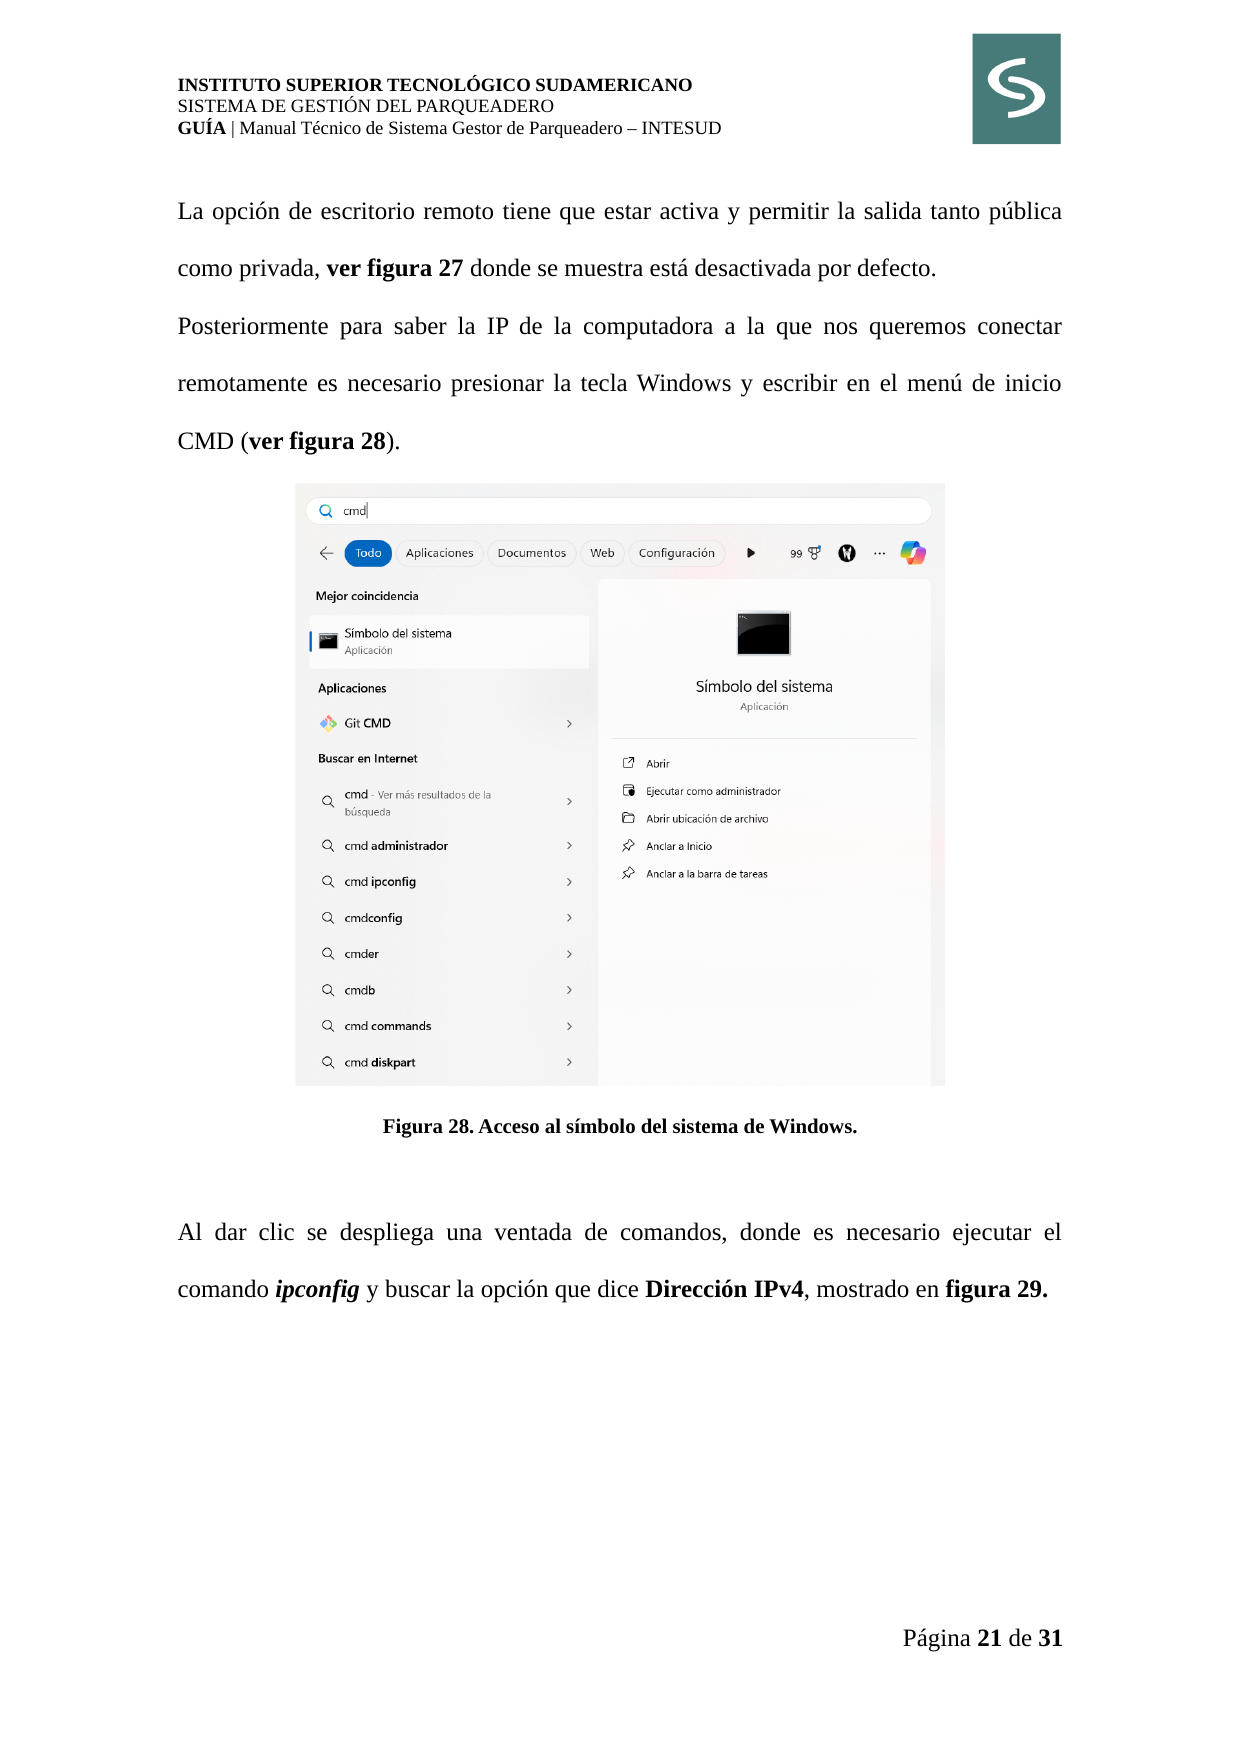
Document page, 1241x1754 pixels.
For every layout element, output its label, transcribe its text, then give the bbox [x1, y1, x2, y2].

text Posteriormente para saber la IP de la computadora a la que nos queremos conectar remotamente es necesario presionar la tecla Windows y escribir en el menú de inicio CMD (ver figura 28). [177, 311, 1063, 455]
picture [969, 32, 1063, 146]
text Figura 28. Acceso al símbolo del sistema de Windows. [177, 1114, 1063, 1138]
text Al dar clic se despliega una ventada de comandos, donde es necesario ejecutar el comando ipconfig y buscar la opción que dice Dirección IPv4, mostrado en figura 29. [177, 1217, 1063, 1303]
picture [295, 483, 945, 1086]
text La opción de escritorio remoto tiene que estar activa y permitir la salida tanto pública como privada, ver figura 27 donde se muestra está desactivada por defecto. [177, 196, 1063, 282]
